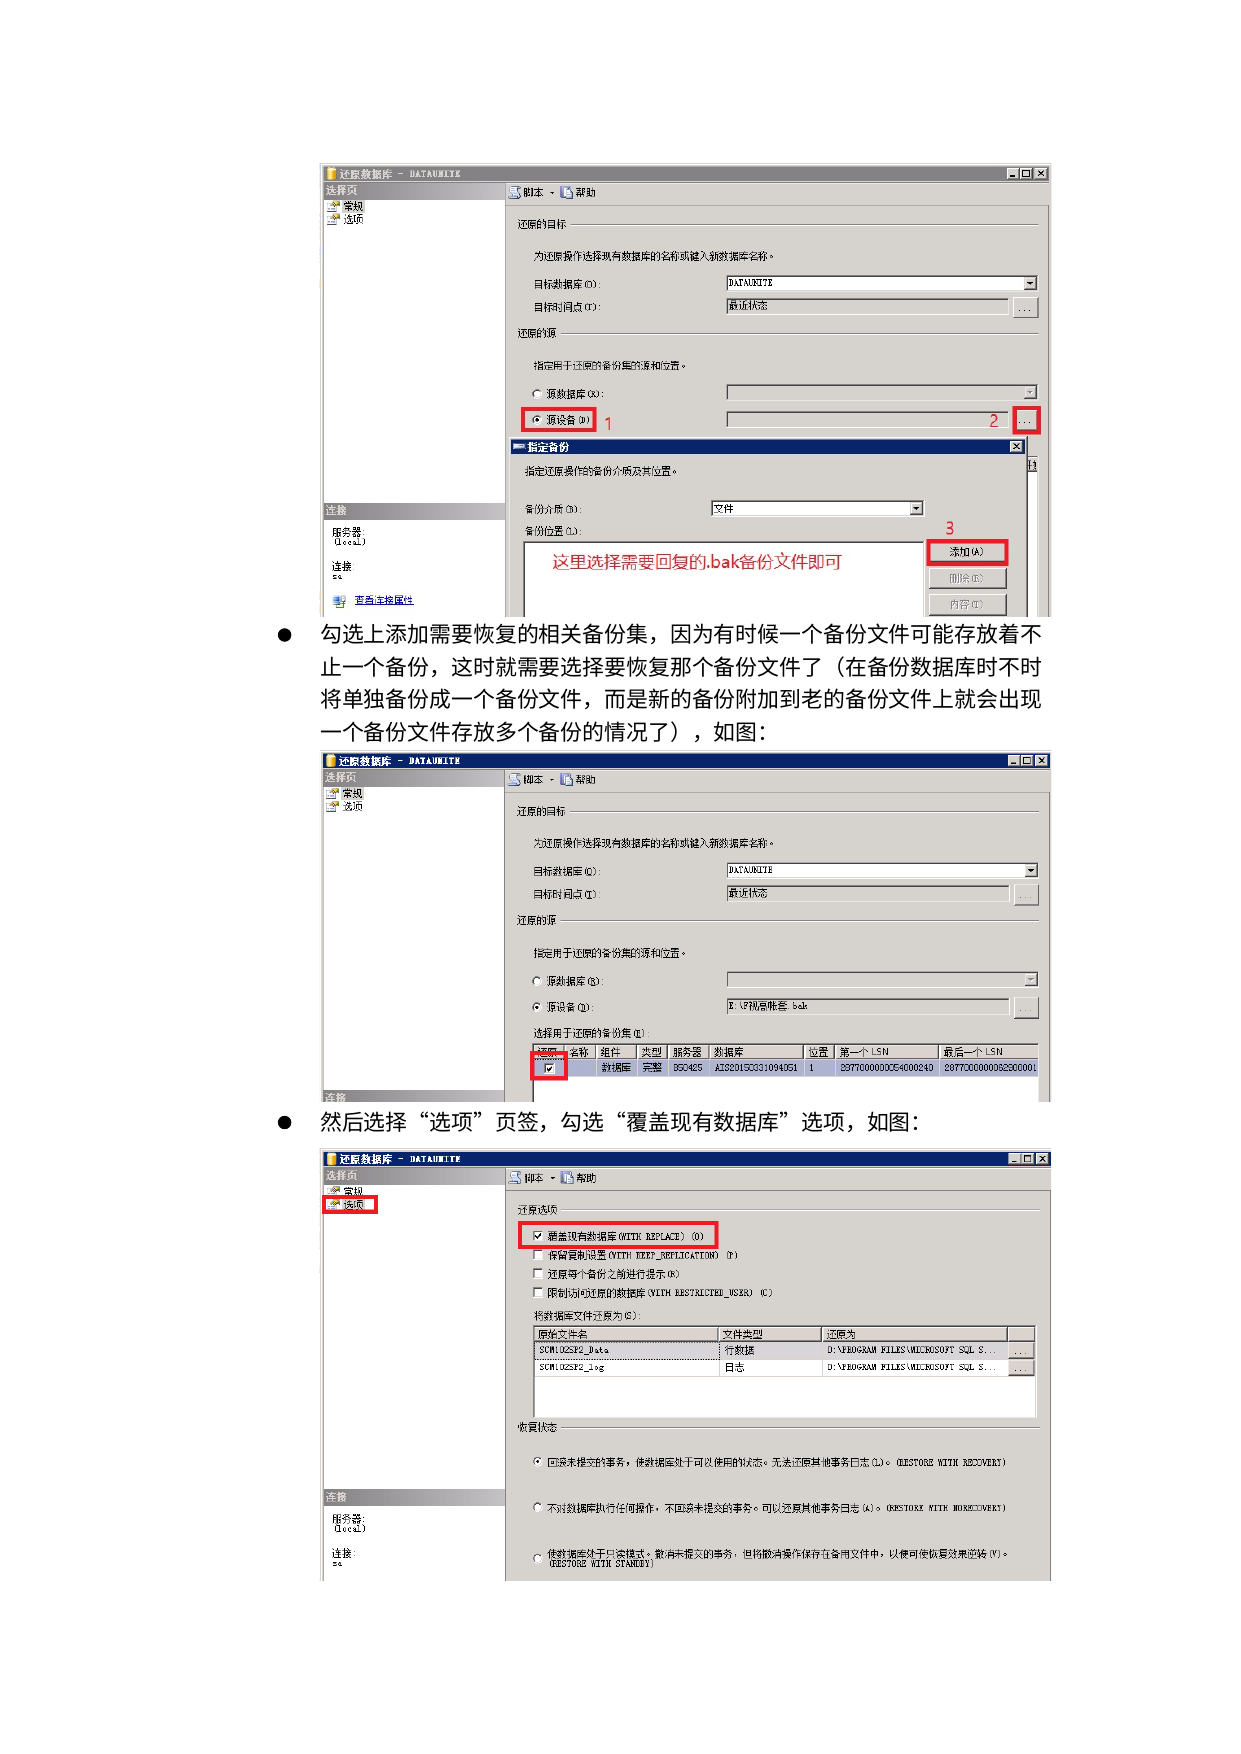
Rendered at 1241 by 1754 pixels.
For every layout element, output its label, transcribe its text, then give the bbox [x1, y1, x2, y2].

list 勾选上添加需要恢复的相关备份集，因为有时候一个备份文件可能存放着不止一个备份，这时就需要选择要恢复那个备份文件了（在备份数据库时不时将单独备份成一个备份文件，而是新的备份附加到老的备份文件上就会出现一个备份文件存放多个备份的情况了），如图： [276, 617, 1053, 747]
list 然后选择“选项”页签，勾选“覆盖现有数据库”选项，如图： [276, 1104, 1053, 1137]
picture [319, 1148, 1052, 1581]
picture [319, 749, 1052, 1102]
picture [319, 162, 1052, 617]
